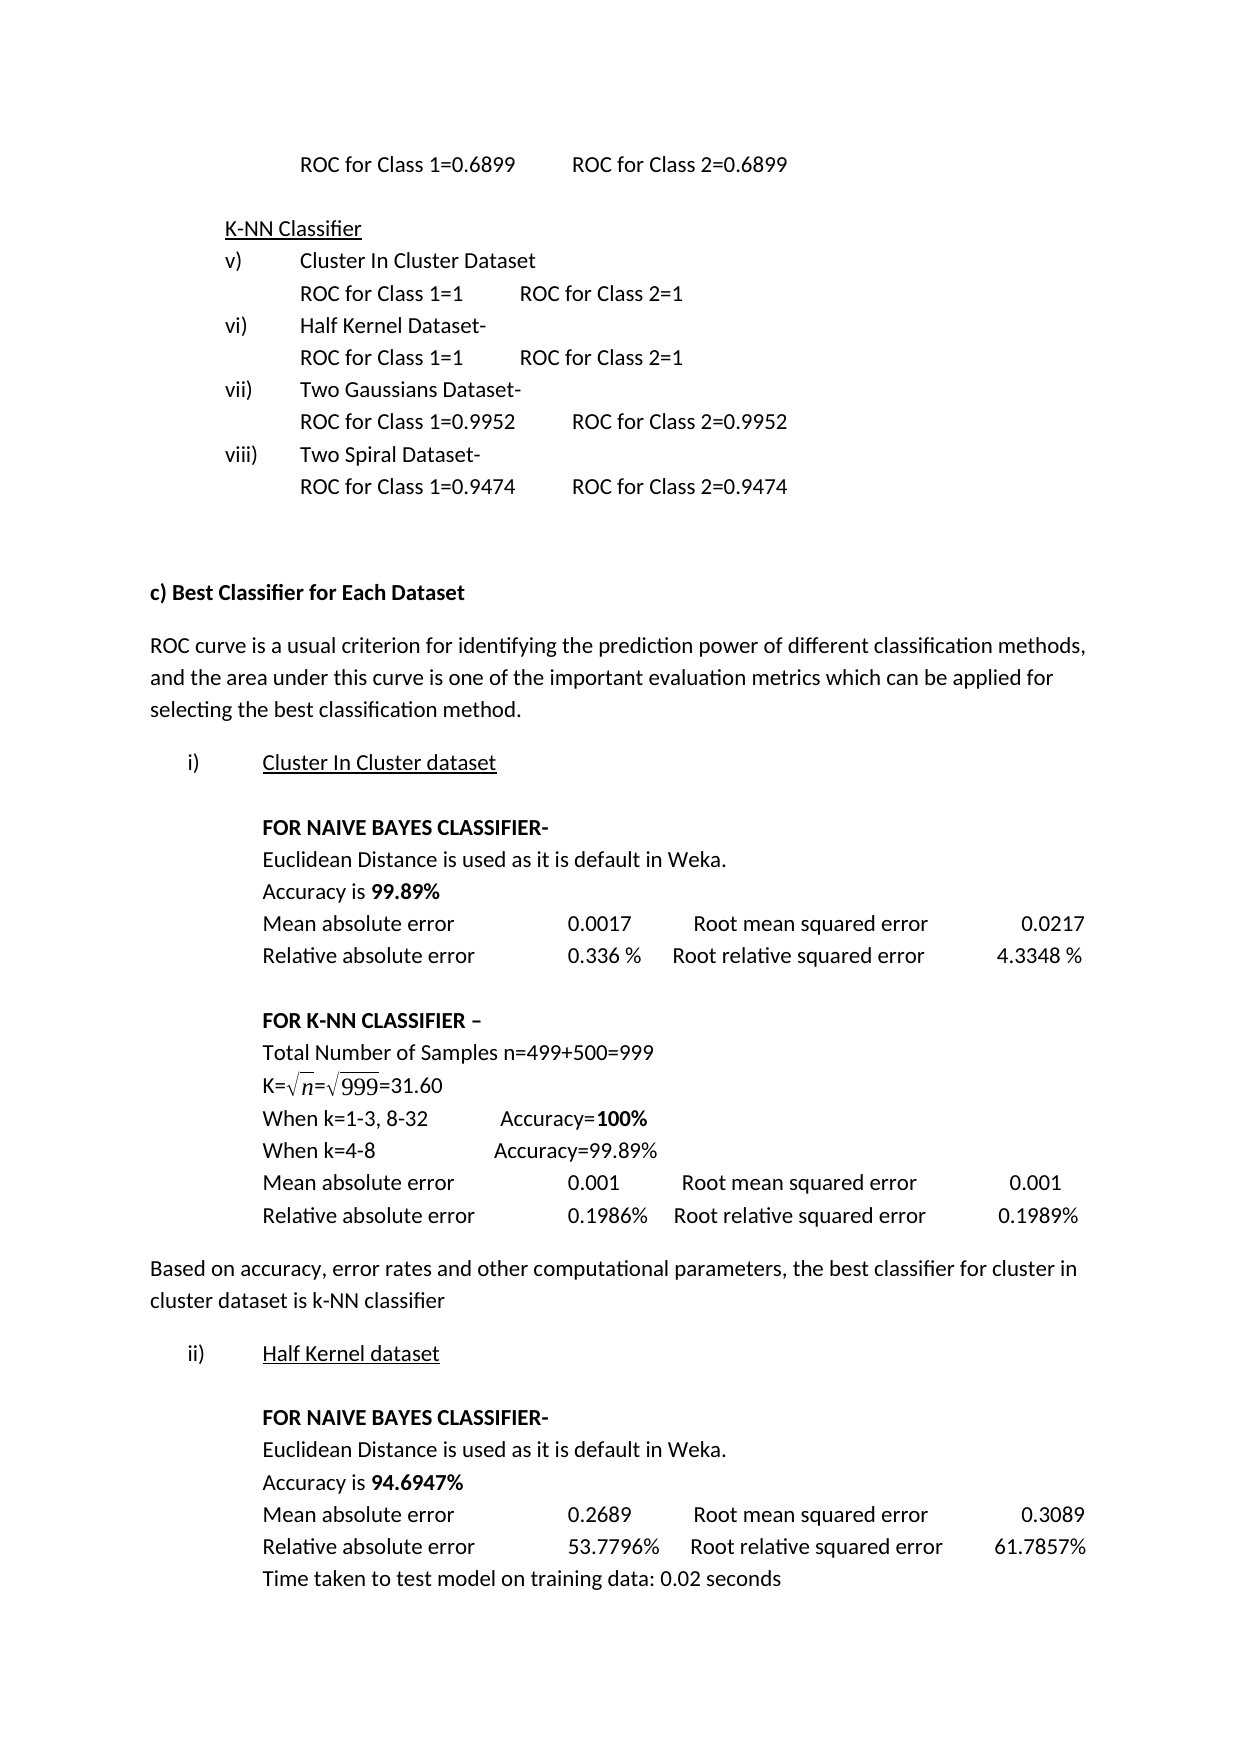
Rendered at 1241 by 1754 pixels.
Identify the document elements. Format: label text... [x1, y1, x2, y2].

list ROC for Class 1=1 ROC for Class 2=1 [300, 279, 1090, 307]
list FOR K-NN CLASSIFIER – [262, 1006, 1090, 1034]
list Relative absolute error 0.1986% Root relative squared error 0.1989% [262, 1201, 1090, 1229]
list Cluster In Cluster dataset [187, 748, 1090, 776]
list Accuracy is 99.89% [262, 877, 1090, 905]
text c) Best Classifier for Each Dataset [150, 578, 1090, 606]
list Accuracy is 94.6947% [262, 1468, 1090, 1496]
list When k=1-3, 8-32 Accuracy=100% [262, 1104, 1090, 1132]
list K===31.60 [262, 1070, 1090, 1100]
list Relative absolute error 53.7796% Root relative squared error 61.7857% [262, 1532, 1090, 1560]
list Euclidean Distance is used as it is default in Weka. [262, 1436, 1090, 1463]
list ROC for Class 1=0.9474 ROC for Class 2=0.9474 [300, 472, 1090, 500]
list ROC for Class 1=0.9952 ROC for Class 2=0.9952 [300, 407, 1090, 436]
list Cluster In Cluster Dataset [225, 247, 1090, 274]
list Mean absolute error 0.001 Root mean squared error 0.001 [262, 1168, 1090, 1197]
list Two Gaussians Dataset- [225, 375, 1090, 403]
list Mean absolute error 0.2689 Root mean squared error 0.3089 [262, 1500, 1090, 1528]
list ROC for Class 1=1 ROC for Class 2=1 [300, 343, 1090, 371]
list Euclidean Distance is used as it is default in Weka. [262, 845, 1090, 873]
list Half Kernel dataset [187, 1339, 1090, 1367]
list FOR NAIVE BAYES CLASSIFIER- [262, 1403, 1090, 1431]
text ROC curve is a usual criterion for identifying the prediction power of different classification methods, and the area under this curve is one of the important evaluation metrics which can be applied for selecting the best classification method. [150, 631, 1090, 723]
list K-NN Classifier [225, 214, 1090, 242]
list Half Kernel Dataset- [225, 311, 1090, 339]
list Total Number of Samples n=499+500=999 [262, 1038, 1090, 1066]
list ROC for Class 1=0.6899 ROC for Class 2=0.6899 [300, 150, 1090, 178]
list When k=4-8 Accuracy=99.89% [262, 1136, 1090, 1164]
text Based on accuracy, error rates and other computational parameters, the best classifier for cluster in cluster dataset is k-NN classifier [150, 1254, 1090, 1314]
list Relative absolute error 0.336 % Root relative squared error 4.3348 % [262, 941, 1090, 969]
list Time taken to test model on training data: 0.02 seconds [262, 1564, 1090, 1592]
list Two Spiral Dataset- [225, 440, 1090, 468]
list Mean absolute error 0.0017 Root mean squared error 0.0217 [262, 909, 1090, 937]
list FOR NAIVE BAYES CLASSIFIER- [262, 813, 1090, 841]
